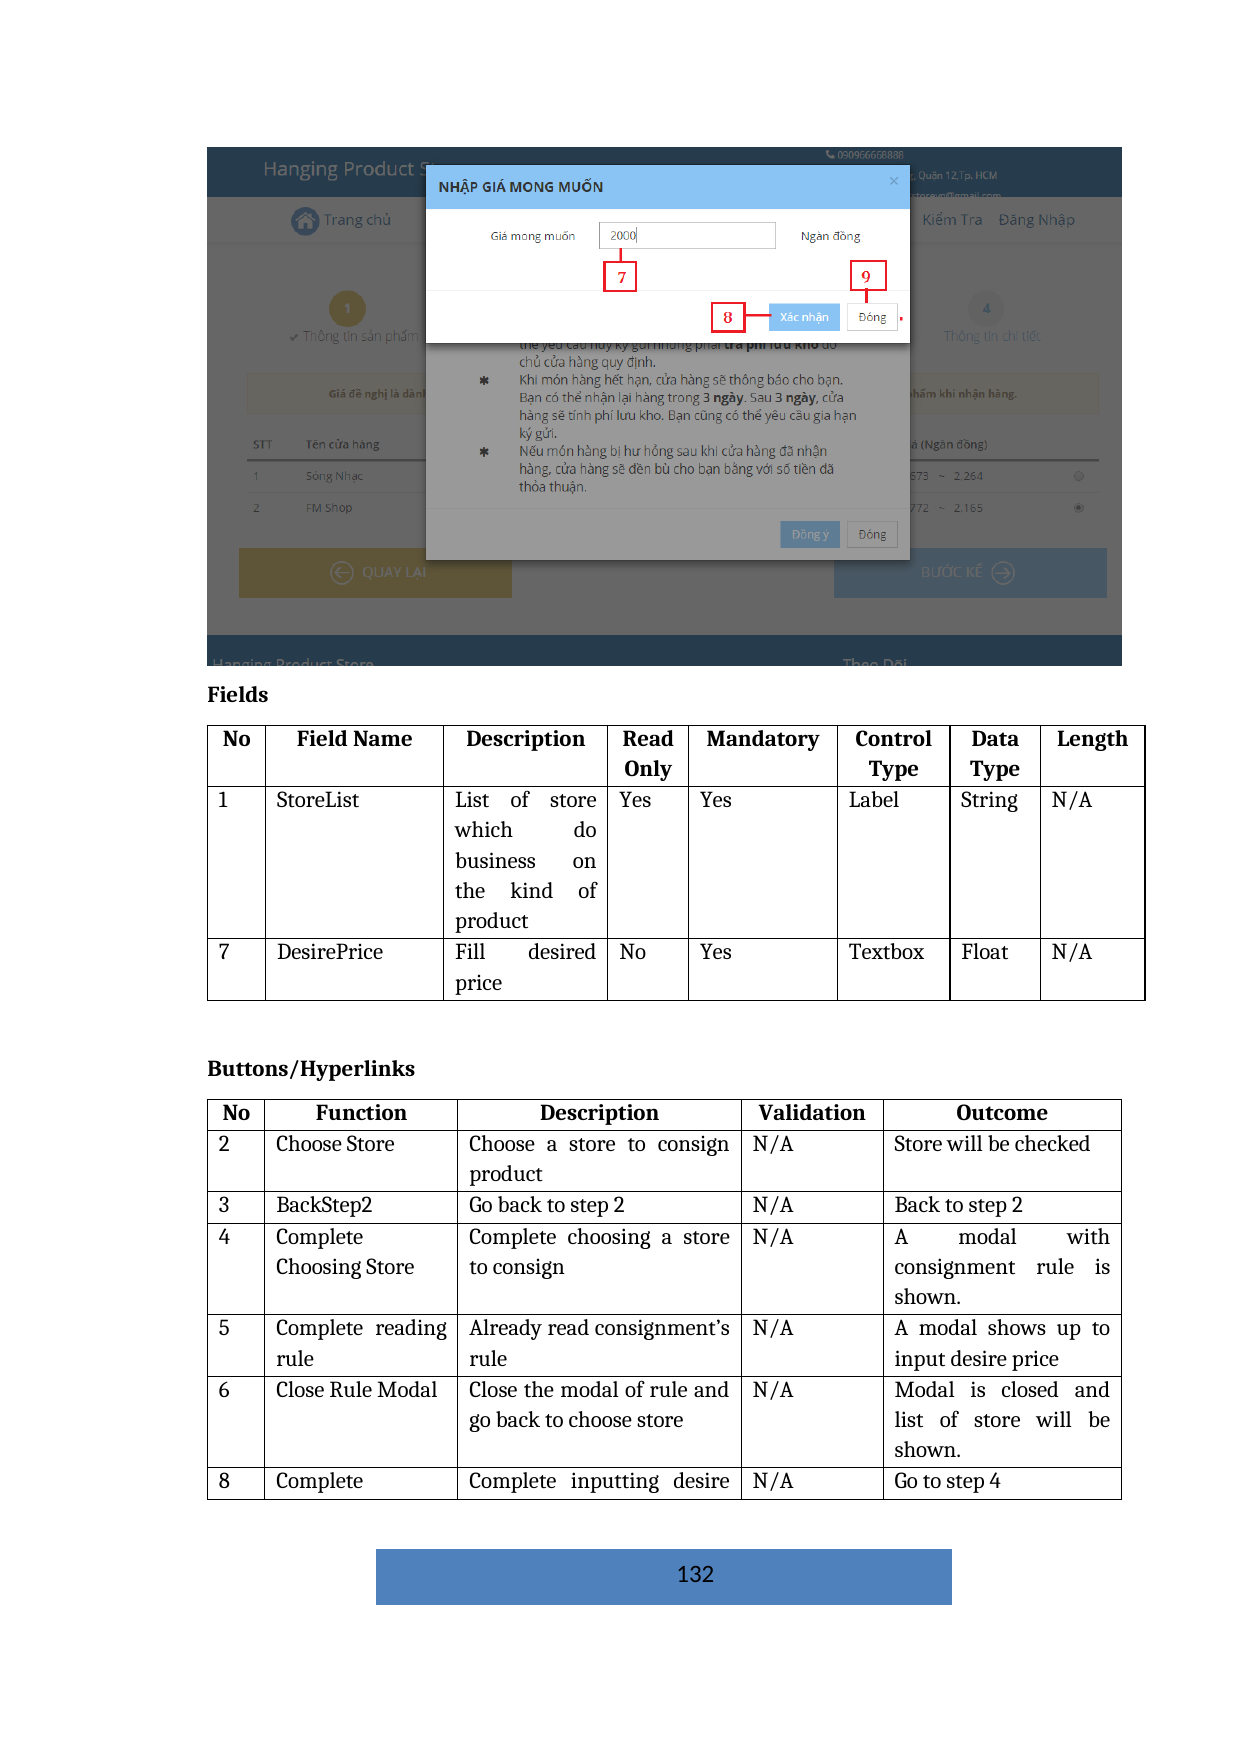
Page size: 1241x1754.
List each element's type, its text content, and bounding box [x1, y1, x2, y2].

table_cell Textbox [838, 939, 949, 999]
table_header Read Only [608, 726, 688, 786]
table_cell A modal with consignment rule is shown. [884, 1224, 1121, 1314]
table_header Function [265, 1100, 457, 1130]
table_cell 4 [208, 1224, 264, 1314]
table_cell Close Rule Modal [265, 1377, 457, 1467]
table_cell StoreList [266, 787, 443, 938]
table_cell Modal is closed and list of store will be shown. [884, 1377, 1121, 1467]
table_cell N/A [1041, 939, 1144, 999]
table_header Field Name [266, 726, 443, 786]
table_cell Yes [608, 787, 688, 938]
table_cell N/A [1041, 787, 1144, 938]
table_cell A modal shows up to input desire price [884, 1315, 1121, 1376]
table_cell N/A [742, 1224, 883, 1314]
table_cell Complete Choosing Store [265, 1224, 457, 1314]
table_cell 5 [208, 1315, 264, 1376]
table_cell N/A [742, 1192, 883, 1222]
table_cell Go to step 4 [884, 1468, 1121, 1498]
table_header Description [458, 1100, 741, 1130]
table_cell 2 [208, 1131, 264, 1191]
table_cell 3 [208, 1192, 264, 1222]
table_cell Close the modal of rule and go back to choose store [458, 1377, 741, 1467]
table_header Data Type [951, 726, 1040, 786]
table_cell Yes [689, 787, 837, 938]
table_header Description [444, 726, 607, 786]
table_cell 1 [208, 787, 265, 938]
table_cell Choose a store to consign product [458, 1131, 741, 1191]
table_header Outcome [884, 1100, 1121, 1130]
table_cell BackStep2 [265, 1192, 457, 1222]
table_cell Float [951, 939, 1040, 999]
table_header Mandatory [689, 726, 837, 786]
picture [207, 147, 1122, 666]
table_cell No [608, 939, 688, 999]
table_cell Go back to step 2 [458, 1192, 741, 1222]
table_cell N/A [742, 1468, 883, 1498]
table_cell Fill desired price [444, 939, 607, 999]
table_cell N/A [742, 1131, 883, 1191]
table_cell Yes [689, 939, 837, 999]
table_cell DesirePrice [266, 939, 443, 999]
table_cell Complete reading rule [265, 1315, 457, 1376]
table_cell 6 [208, 1377, 264, 1467]
table_cell Already read consignment’s rule [458, 1315, 741, 1376]
table_cell Store will be checked [884, 1131, 1121, 1191]
text Buttons/Hyperlinks [207, 1056, 1122, 1082]
table_cell N/A [742, 1315, 883, 1376]
table_cell N/A [742, 1377, 883, 1467]
table_header Validation [742, 1100, 883, 1130]
table_cell List of store which do business on the kind of product [444, 787, 607, 938]
table_cell Choose Store [265, 1131, 457, 1191]
table_cell Back to step 2 [884, 1192, 1121, 1222]
table_cell Label [838, 787, 949, 938]
table_header No [208, 1100, 264, 1130]
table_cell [265, 1468, 457, 1498]
table_header Length [1041, 726, 1144, 786]
table_cell 7 [208, 939, 265, 999]
table_cell Complete choosing a store to consign [458, 1224, 741, 1314]
table_header No [208, 726, 265, 786]
text Fields [207, 682, 1122, 708]
table_cell String [951, 787, 1040, 938]
table_cell 8 [208, 1468, 264, 1498]
table_header Control Type [838, 726, 949, 786]
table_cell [458, 1468, 741, 1498]
